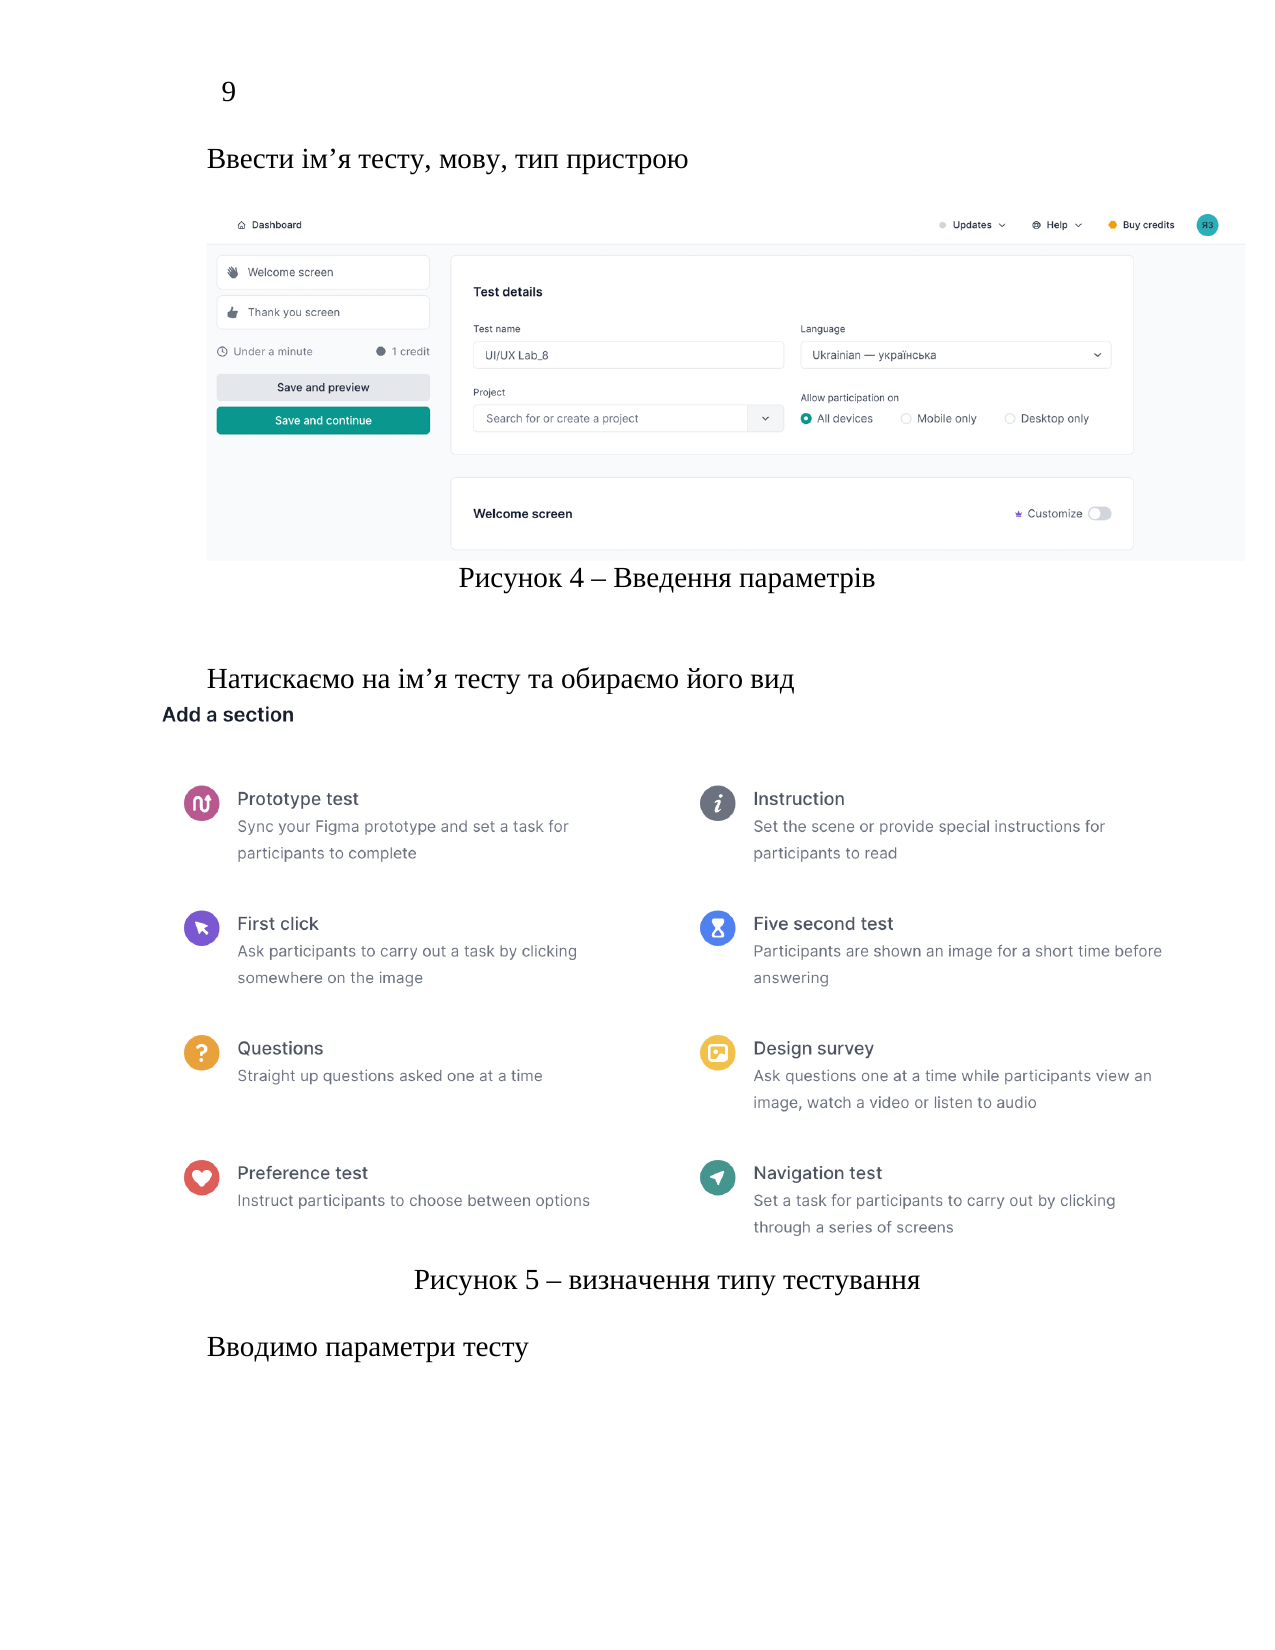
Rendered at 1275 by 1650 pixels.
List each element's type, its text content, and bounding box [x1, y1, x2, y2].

text Рисунок 5 – визначення типу тестування [148, 1263, 1186, 1296]
text Натискаємо на ім’я тесту та обираємо його вид [148, 661, 1186, 694]
text Вводимо параметри тесту [148, 1329, 1186, 1363]
picture [206, 207, 1246, 561]
text Ввести ім’я тесту, мову, тип пристрою [148, 141, 1186, 174]
text Рисунок 4 – Введення параметрів [148, 560, 1186, 594]
picture [147, 694, 1187, 1263]
